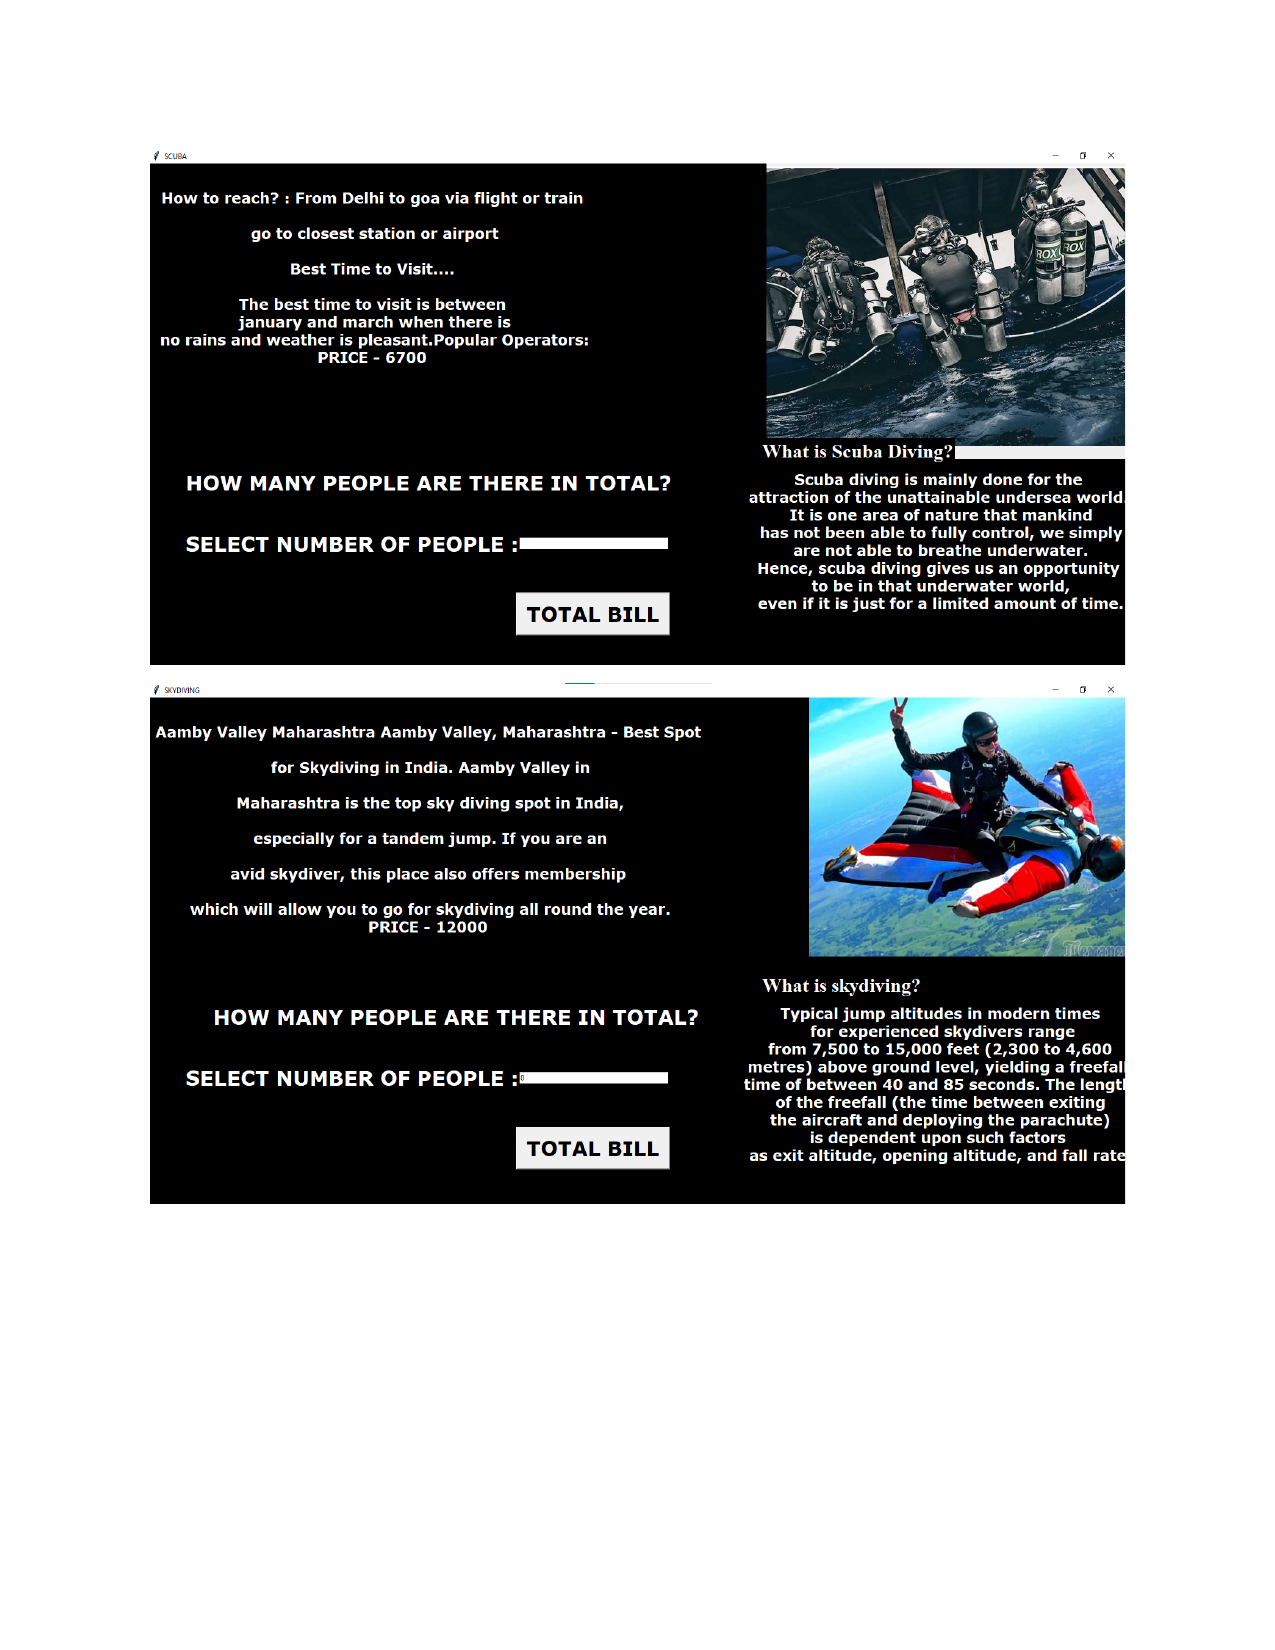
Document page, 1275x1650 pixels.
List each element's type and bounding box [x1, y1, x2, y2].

picture [150, 683, 1125, 1204]
picture [150, 150, 1125, 665]
